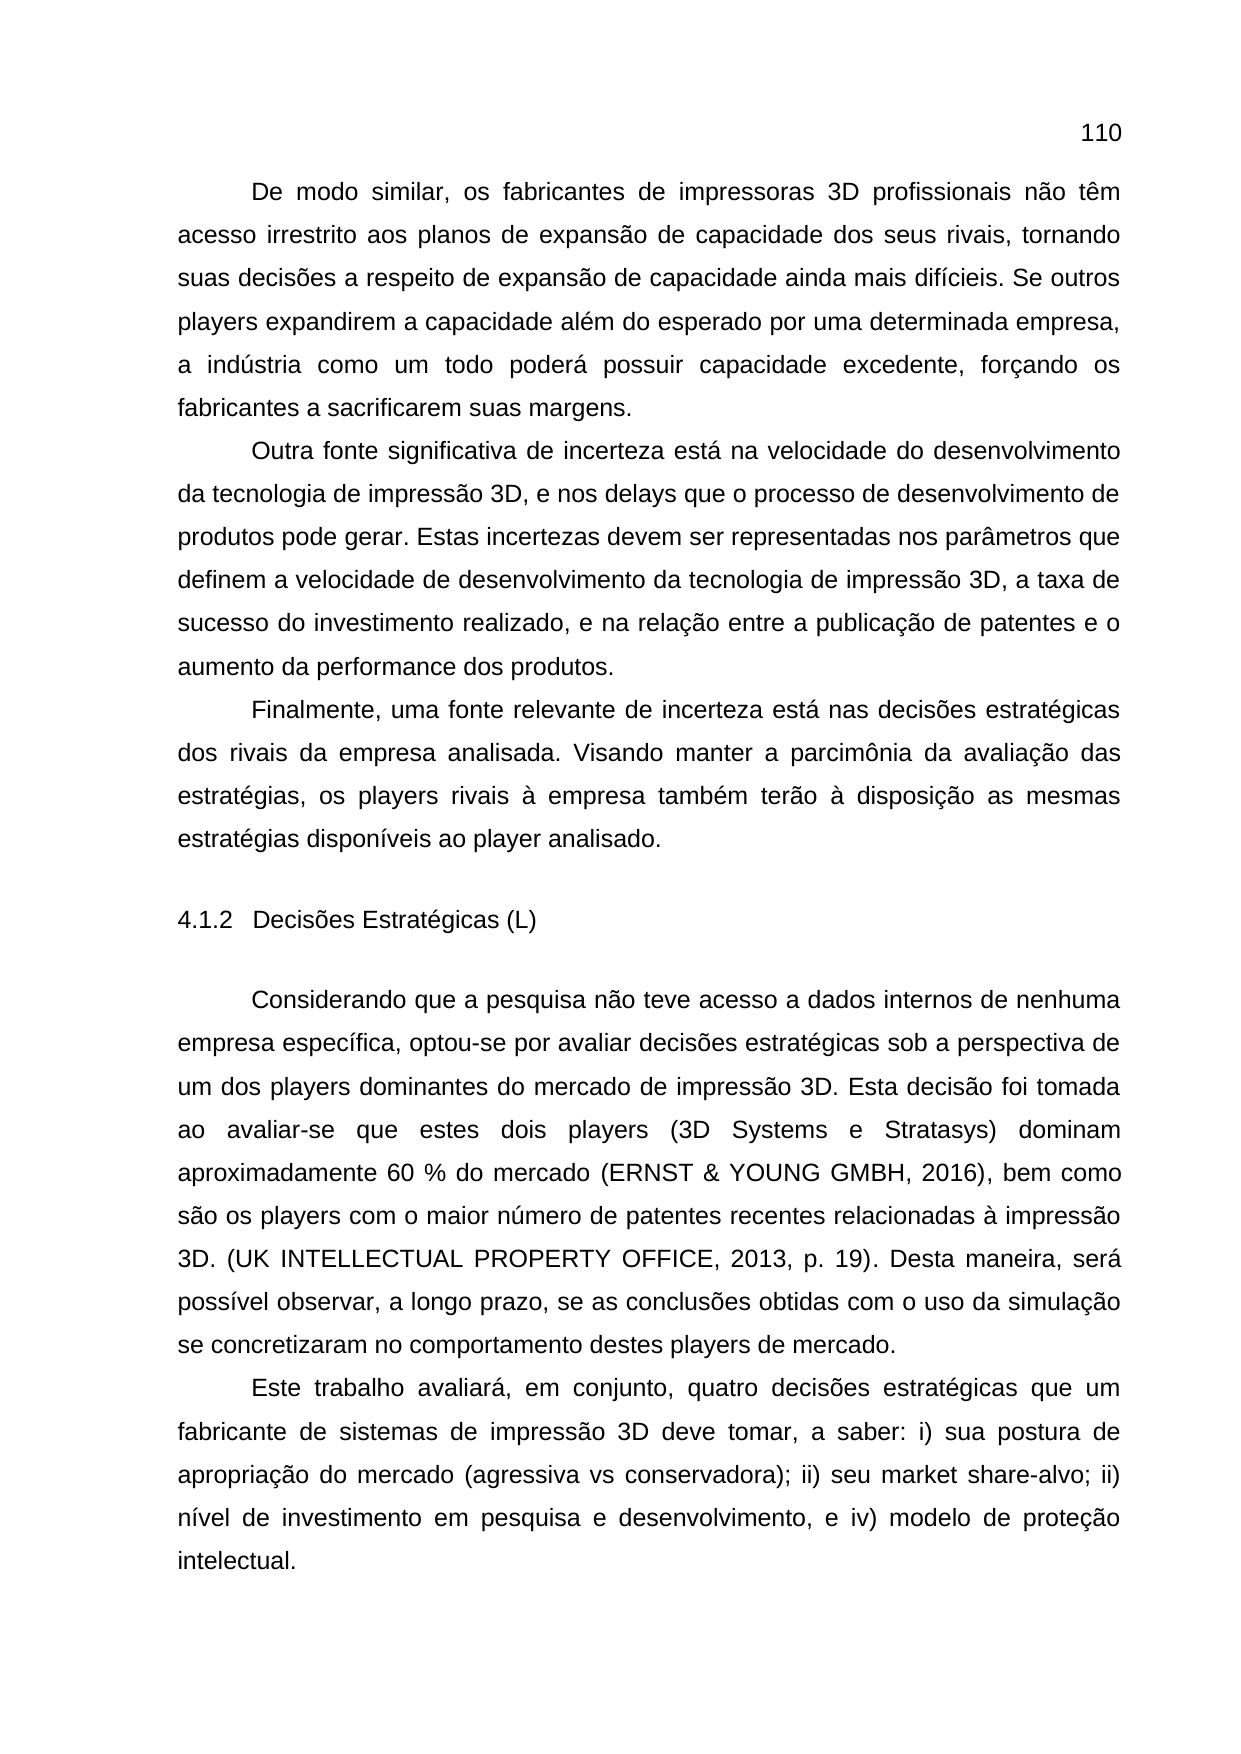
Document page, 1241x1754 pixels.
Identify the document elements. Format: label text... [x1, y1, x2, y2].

text Outra fonte significativa de incerteza está na velocidade do desenvolvimento da tecnologia de impressão 3D, e nos delays que o processo de desenvolvimento de produtos pode gerar. Estas incertezas devem ser representadas nos parâmetros que definem a velocidade de desenvolvimento da tecnologia de impressão 3D, a taxa de sucesso do investimento realizado, e na relação entre a publicação de patentes e o aumento da performance dos produtos. [177, 436, 1122, 680]
text De modo similar, os fabricantes de impressoras 3D profissionais não têm acesso irrestrito aos planos de expansão de capacidade dos seus rivais, tornando suas decisões a respeito de expansão de capacidade ainda mais difícieis. Se outros players expandirem a capacidade além do esperado por uma determinada empresa, a indústria como um todo poderá possuir capacidade excedente, forçando os fabricantes a sacrificarem suas margens. [177, 177, 1122, 422]
text Finalmente, uma fonte relevante de incerteza está nas decisões estratégicas dos rivais da empresa analisada. Visando manter a parcimônia da avaliação das estratégias, os players rivais à empresa também terão à disposição as mesmas estratégias disponíveis ao player analisado. [177, 695, 1122, 853]
text Este trabalho avaliará, em conjunto, quatro decisões estratégicas que um fabricante de sistemas de impressão 3D deve tomar, a saber: i) sua postura de apropriação do mercado (agressiva vs conservadora); ii) seu market share-alvo; ii) nível de investimento em pesquisa e desenvolvimento, e iv) modelo de proteção intelectual. [177, 1373, 1122, 1575]
subtitle Decisões Estratégicas (L) [177, 905, 1122, 933]
text Considerando que a pesquisa não teve acesso a dados internos de nenhuma empresa específica, optou-se por avaliar decisões estratégicas sob a perspectiva de um dos players dominantes do mercado de impressão 3D. Esta decisão foi tomada ao avaliar-se que estes dois players (3D Systems e Stratasys) dominam aproximadamente 60 % do mercado (ERNST & YOUNG GMBH, 2016), bem como são os players com o maior número de patentes recentes relacionadas à impressão 3D. (UK INTELLECTUAL PROPERTY OFFICE, 2013, p. 19). Desta maneira, será possível observar, a longo prazo, se as conclusões obtidas com o uso da simulação se concretizaram no comportamento destes players de mercado. [177, 985, 1122, 1359]
